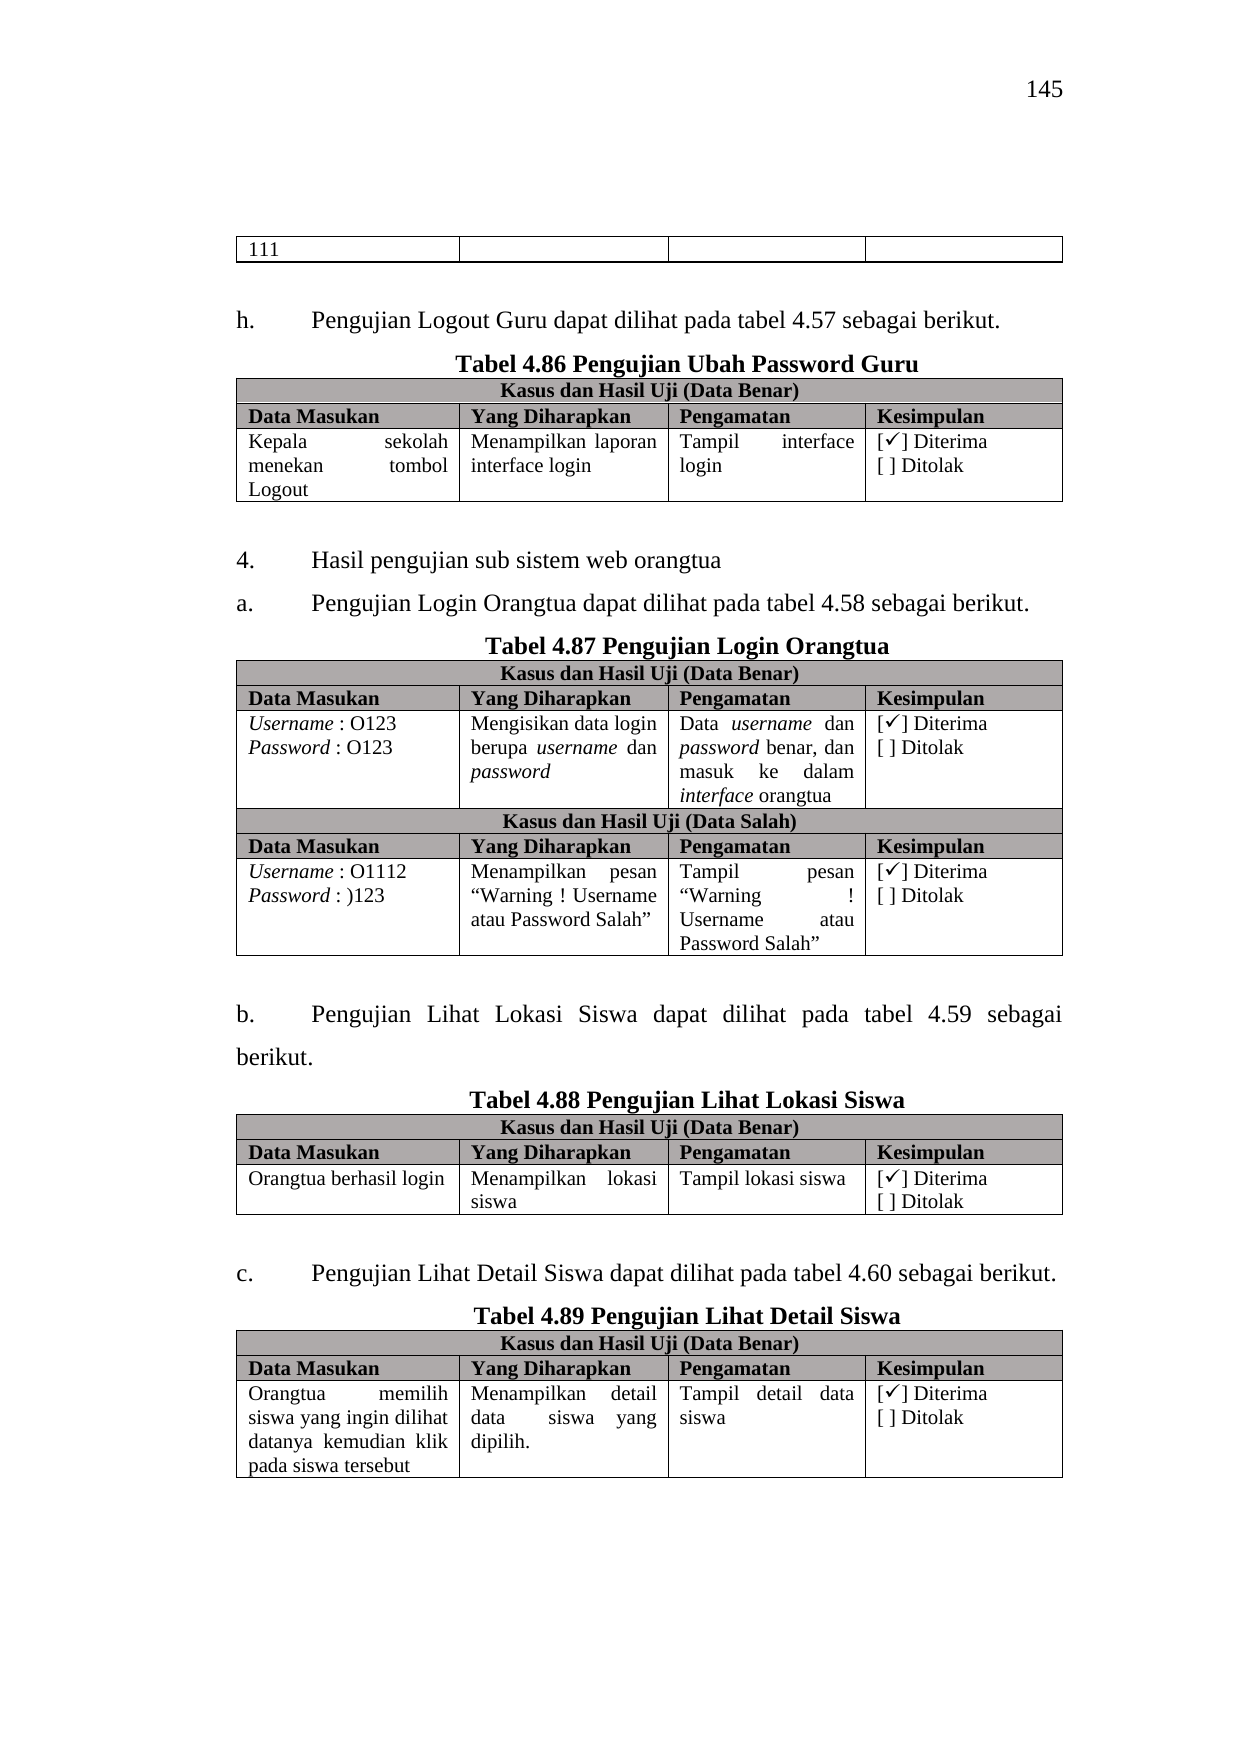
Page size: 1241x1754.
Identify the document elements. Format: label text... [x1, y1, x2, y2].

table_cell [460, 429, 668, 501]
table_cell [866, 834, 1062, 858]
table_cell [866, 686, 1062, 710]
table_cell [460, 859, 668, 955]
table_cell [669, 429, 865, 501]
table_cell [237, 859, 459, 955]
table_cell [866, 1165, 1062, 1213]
list Pengujian Lihat Detail Siswa dapat dilihat pada tabel 4.60 sebagai berikut. [236, 1258, 1063, 1286]
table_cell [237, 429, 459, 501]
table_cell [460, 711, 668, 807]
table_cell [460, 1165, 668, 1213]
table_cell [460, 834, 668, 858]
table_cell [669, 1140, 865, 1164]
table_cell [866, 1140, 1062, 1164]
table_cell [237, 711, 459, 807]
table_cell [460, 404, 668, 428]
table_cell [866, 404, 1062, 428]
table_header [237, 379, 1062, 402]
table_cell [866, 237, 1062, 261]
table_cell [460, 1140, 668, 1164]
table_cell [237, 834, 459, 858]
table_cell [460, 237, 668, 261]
list Pengujian Login Orangtua dapat dilihat pada tabel 4.58 sebagai berikut. [236, 588, 1063, 617]
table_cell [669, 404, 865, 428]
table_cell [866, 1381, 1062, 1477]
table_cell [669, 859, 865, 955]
list Pengujian Logout Guru dapat dilihat pada tabel 4.57 sebagai berikut. [236, 306, 1063, 334]
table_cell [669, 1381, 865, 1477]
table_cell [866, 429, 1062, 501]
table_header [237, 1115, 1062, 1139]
list Pengujian Lihat Lokasi Siswa dapat dilihat pada tabel 4.59 sebagai berikut. [236, 999, 1063, 1071]
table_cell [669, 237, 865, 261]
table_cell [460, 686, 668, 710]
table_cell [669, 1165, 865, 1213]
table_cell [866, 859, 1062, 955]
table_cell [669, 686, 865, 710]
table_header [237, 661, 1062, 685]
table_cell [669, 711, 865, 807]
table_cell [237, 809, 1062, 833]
list Hasil pengujian sub sistem web orangtua [236, 545, 1063, 574]
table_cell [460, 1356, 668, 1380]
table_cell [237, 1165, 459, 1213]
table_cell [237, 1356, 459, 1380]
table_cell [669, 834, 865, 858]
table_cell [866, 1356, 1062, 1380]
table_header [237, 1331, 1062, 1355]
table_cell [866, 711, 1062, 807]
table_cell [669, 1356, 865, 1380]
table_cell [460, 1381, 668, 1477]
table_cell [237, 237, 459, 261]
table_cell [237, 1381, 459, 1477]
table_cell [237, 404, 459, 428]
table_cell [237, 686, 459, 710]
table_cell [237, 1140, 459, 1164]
